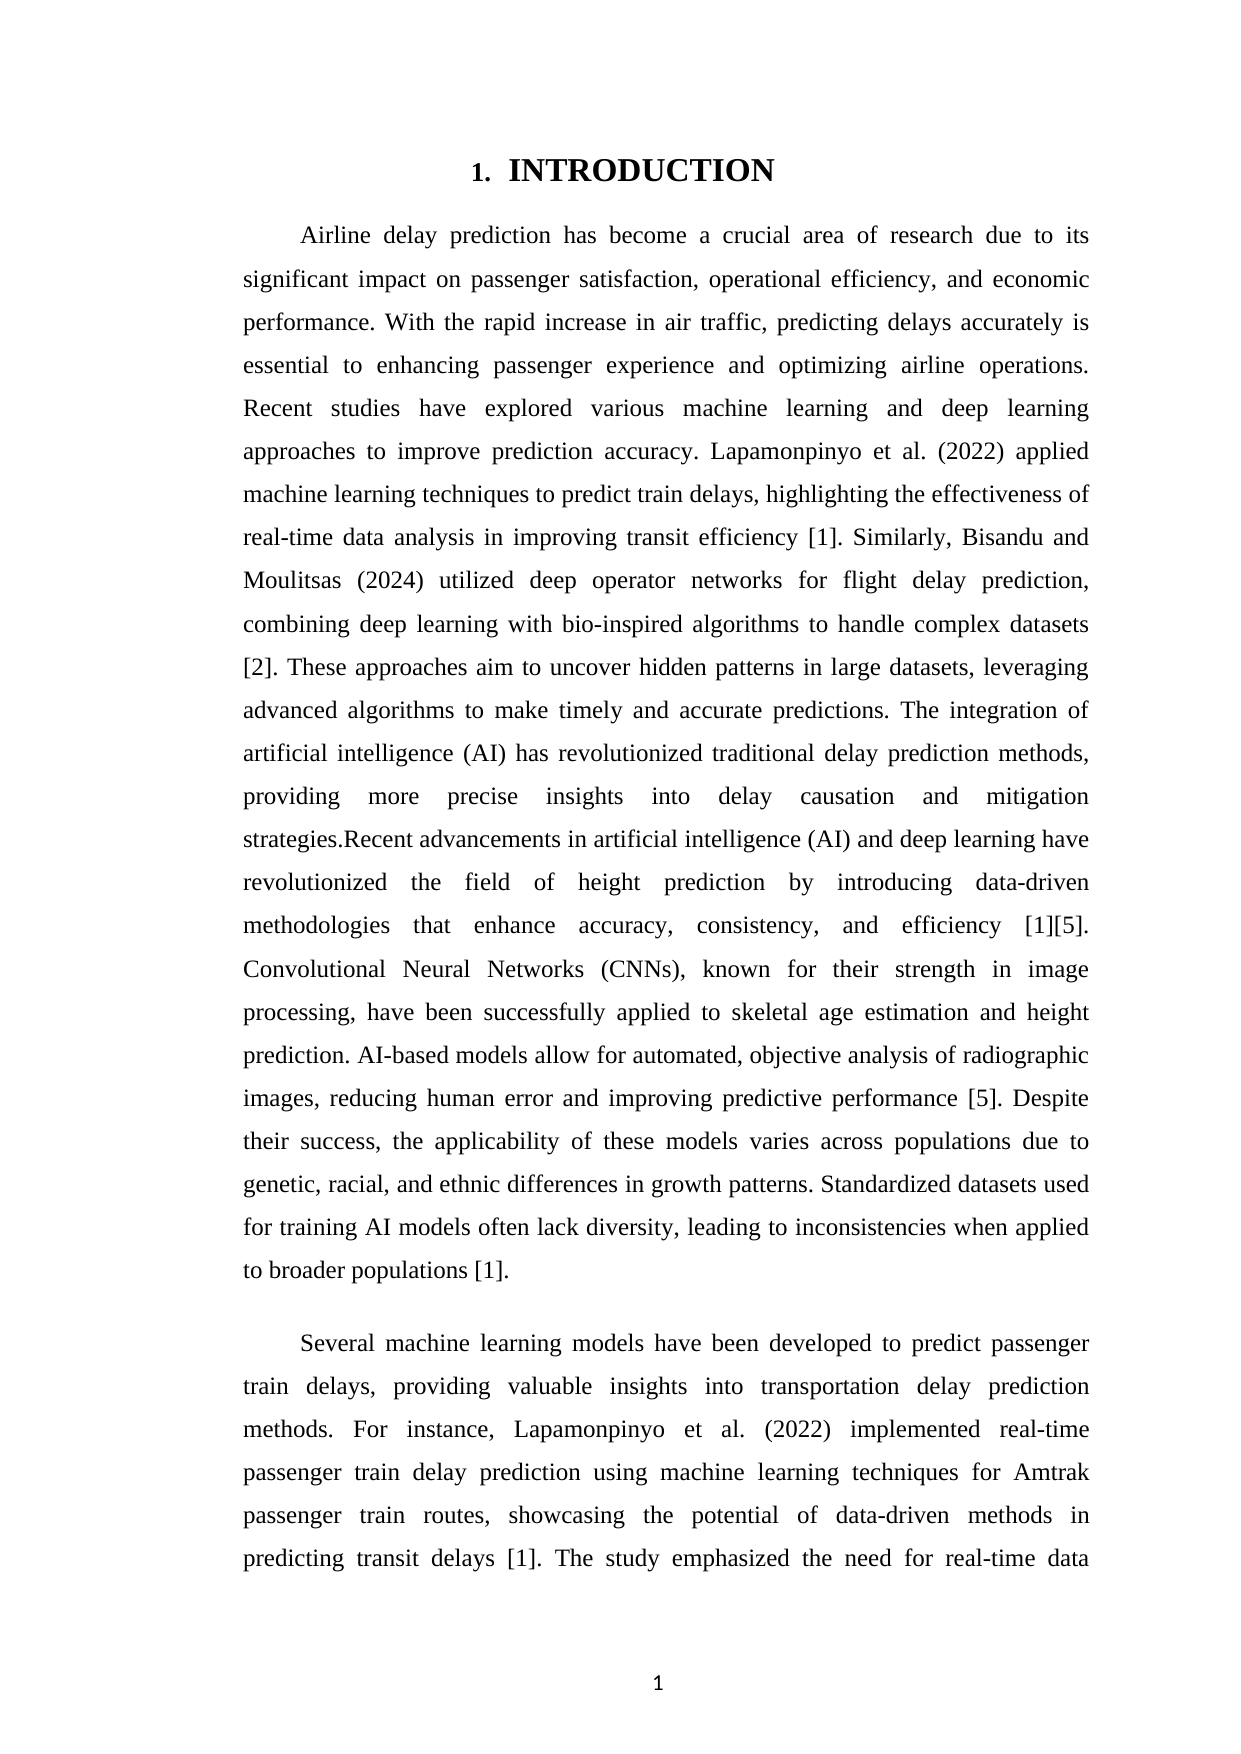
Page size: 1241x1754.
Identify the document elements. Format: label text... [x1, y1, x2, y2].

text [243, 1328, 1090, 1572]
text Airline delay prediction has become a crucial area of research due to its significant impact on passenger satisfaction, operational efficiency, and economic performance. With the rapid increase in air traffic, predicting delays accurately is essential to enhancing passenger experience and optimizing airline operations. Recent studies have explored various machine learning and deep learning approaches to improve prediction accuracy. Lapamonpinyo et al. (2022) applied machine learning techniques to predict train delays, highlighting the effectiveness of real-time data analysis in improving transit efficiency [1]. Similarly, Bisandu and Moulitsas (2024) utilized deep operator networks for flight delay prediction, combining deep learning with bio-inspired algorithms to handle complex datasets [2]. These approaches aim to uncover hidden patterns in large datasets, leveraging advanced algorithms to make timely and accurate predictions. The integration of artificial intelligence (AI) has revolutionized traditional delay prediction methods, providing more precise insights into delay causation and mitigation strategies.Recent advancements in artificial intelligence (AI) and deep learning have revolutionized the field of height prediction by introducing data-driven methodologies that enhance accuracy, consistency, and efficiency [1][5]. Convolutional Neural Networks (CNNs), known for their strength in image processing, have been successfully applied to skeletal age estimation and height prediction. AI-based models allow for automated, objective analysis of radiographic images, reducing human error and improving predictive performance [5]. Despite their success, the applicability of these models varies across populations due to genetic, racial, and ethnic differences in growth patterns. Standardized datasets used for training AI models often lack diversity, leading to inconsistencies when applied to broader populations [1]. [243, 221, 1090, 1284]
subtitle INTRODUCTION [243, 150, 1003, 188]
